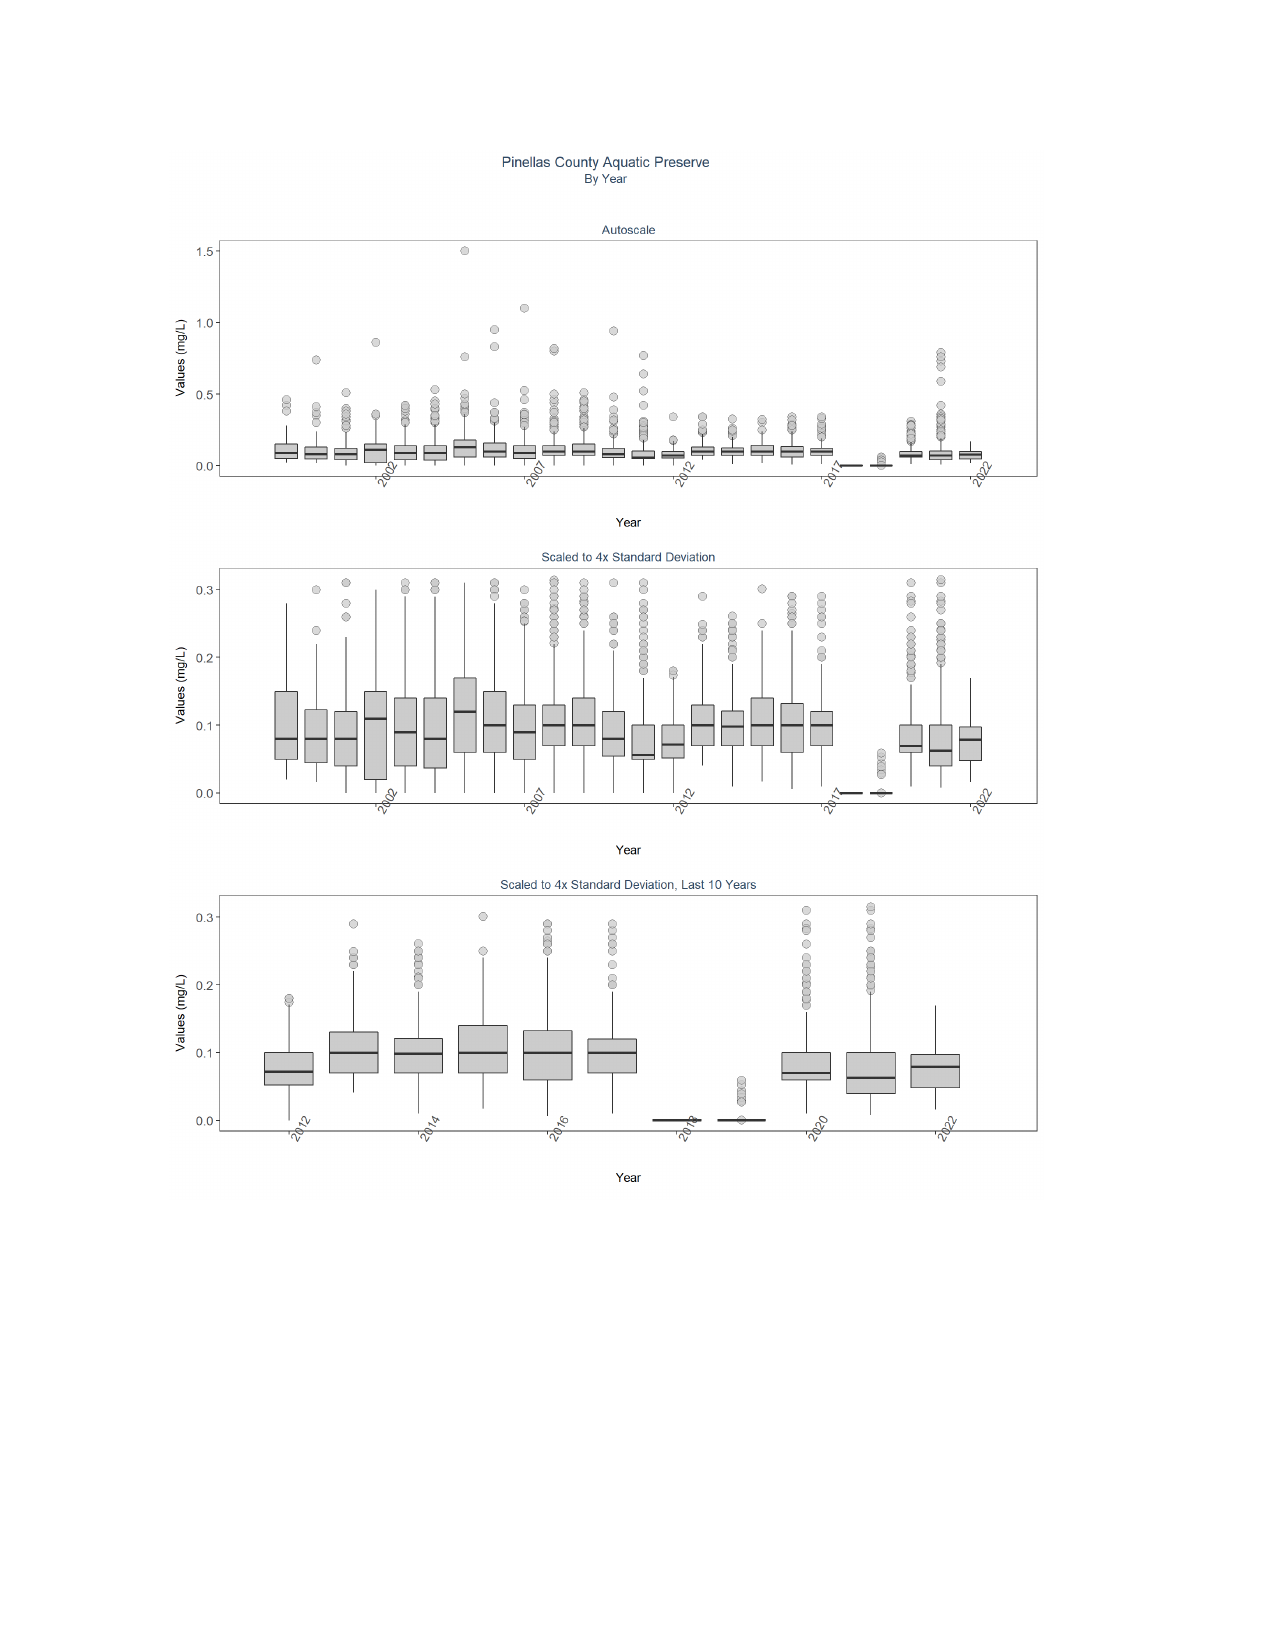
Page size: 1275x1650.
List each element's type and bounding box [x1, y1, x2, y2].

picture [168, 150, 1044, 1200]
